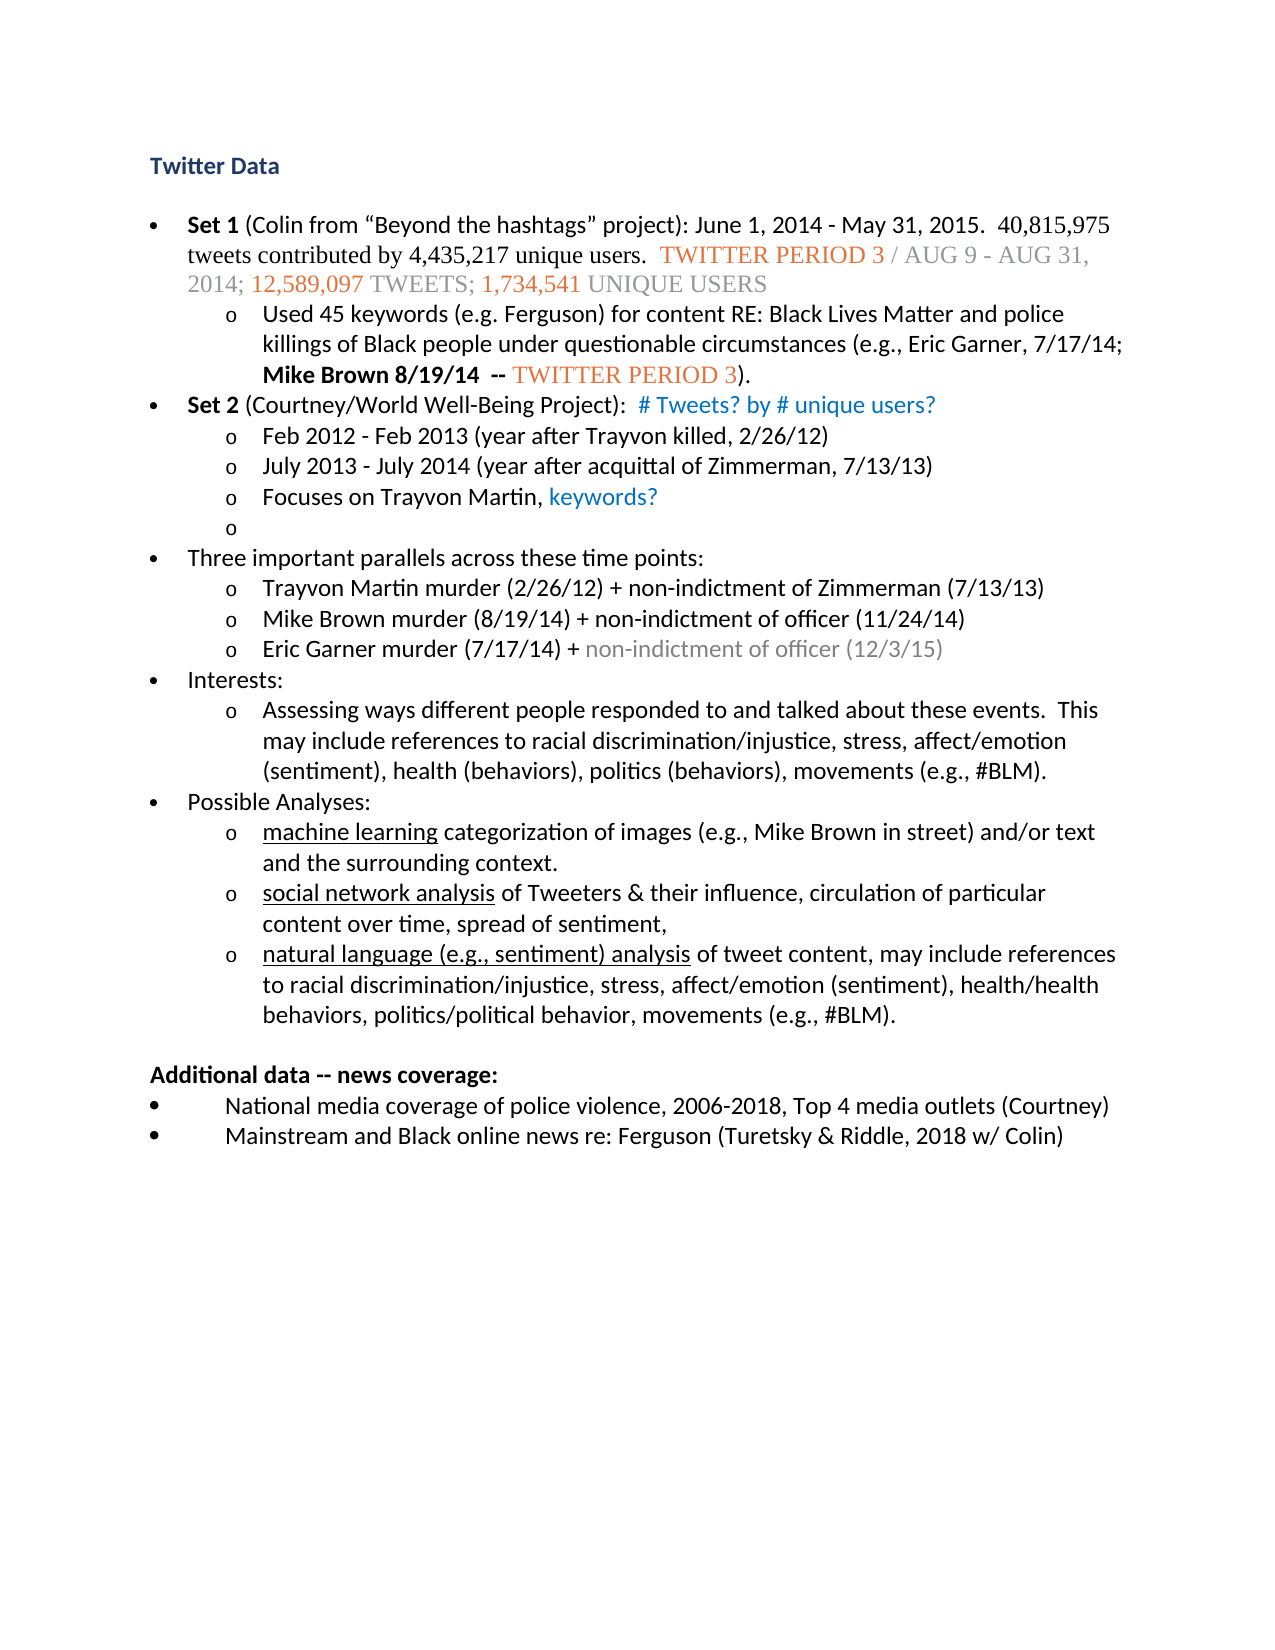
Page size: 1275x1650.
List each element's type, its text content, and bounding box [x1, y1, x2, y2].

list Mike Brown murder (8/19/14) + non-indictment of officer (11/24/14) [225, 603, 1125, 633]
list Interests: [150, 664, 1125, 694]
list machine learning categorization of images (e.g., Mike Brown in street) and/or text and the surrounding context. [225, 817, 1125, 878]
text Additional data -- news coverage: [150, 1059, 1125, 1090]
list Feb 2012 - Feb 2013 (year after Trayvon killed, 2/26/12) [225, 420, 1125, 450]
text Twitter Data [150, 150, 1125, 181]
list natural language (e.g., sentiment) analysis of tweet content, may include references to racial discrimination/injustice, stress, affect/emotion (sentiment), health/health behaviors, politics/political behavior, movements (e.g., #BLM). [225, 939, 1125, 1030]
list National media coverage of police violence, 2006-2018, Top 4 media outlets (Courtney) [150, 1090, 1125, 1120]
list Trayvon Martin murder (2/26/12) + non-indictment of Zimmerman (7/13/13) [225, 572, 1125, 603]
list Assessing ways different people responded to and talked about these events. This may include references to racial discrimination/injustice, stress, affect/emotion (sentiment), health (behaviors), politics (behaviors), movements (e.g., #BLM). [225, 694, 1125, 786]
list Used 45 keywords (e.g. Ferguson) for content RE: Black Lives Matter and police killings of Black people under questionable circumstances (e.g., Eric Garner, 7/17/14; Mike Brown 8/19/14 -- TWITTER PERIOD 3). [225, 298, 1125, 389]
list Focuses on Trayvon Martin, keywords? [225, 481, 1125, 511]
list Set 2 (Courtney/World Well-Being Project): # Tweets? by # unique users? [150, 389, 1125, 420]
list social network analysis of Tweeters & their influence, circulation of particular content over time, spread of sentiment, [225, 878, 1125, 939]
list Possible Analyses: [150, 786, 1125, 817]
list July 2013 - July 2014 (year after acquittal of Zimmerman, 7/13/13) [225, 450, 1125, 481]
list Eric Garner murder (7/17/14) + non-indictment of officer (12/3/15) [225, 633, 1125, 664]
list Mainstream and Black online news re: Ferguson (Turetsky & Riddle, 2018 w/ Colin) [150, 1120, 1125, 1151]
list Three important parallels across these time points: [150, 542, 1125, 572]
list Set 1 (Colin from “Beyond the hashtags” project): June 1, 2014 - May 31, 2015. 40,815,975 tweets contributed by 4,435,217 unique users. TWITTER PERIOD 3 / AUG 9 - AUG 31, 2014; 12,589,097 TWEETS; 1,734,541 UNIQUE USERS [150, 210, 1125, 298]
